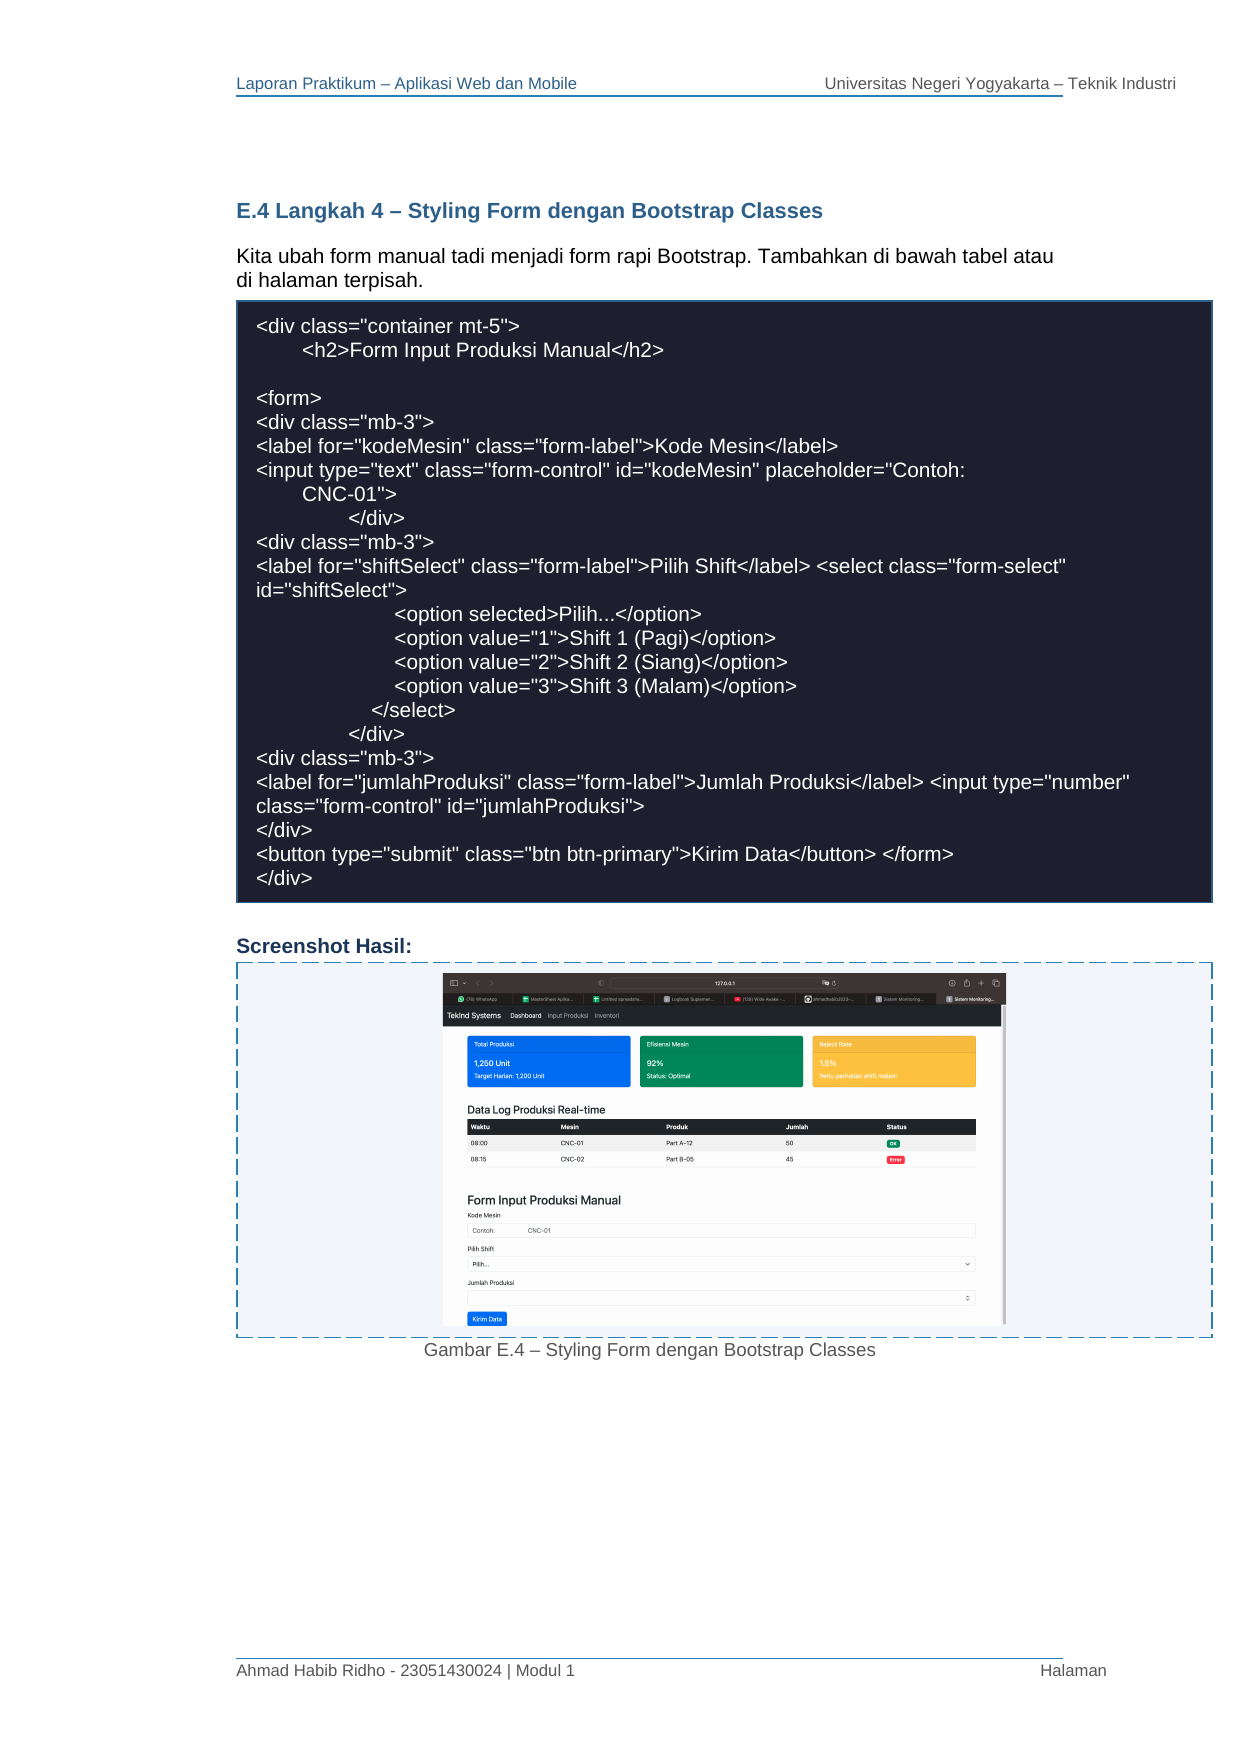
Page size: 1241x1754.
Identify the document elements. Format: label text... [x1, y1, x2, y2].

text Gambar E.4 – Styling Form dengan Bootstrap Classes [236, 1338, 1063, 1360]
text E.4 Langkah 4 – Styling Form dengan Bootstrap Classes [236, 198, 1063, 223]
picture [442, 973, 1007, 1326]
text Kita ubah form manual tadi menjadi form rapi Bootstrap. Tambahkan di bawah tabel atau di halaman terpisah. [236, 244, 1063, 292]
table_header <div class="container mt-5"> <h2>Form Input Produksi Manual</h2> <form> <div class="mb-3"> <label for="kodeMesin" class="form-label">Kode Mesin</label> <input type="text" class="form-control" id="kodeMesin" placeholder="Contoh: CNC-01"> </div> <div class="mb-3"> <label for="shiftSelect" class="form-label">Pilih Shift</label> <select class="form-select" id="shiftSelect"> <option selected>Pilih...</option> <option value="1">Shift 1 (Pagi)</option> <option value="2">Shift 2 (Siang)</option> <option value="3">Shift 3 (Malam)</option> </select> </div> <div class="mb-3"> <label for="jumlahProduksi" class="form-label">Jumlah Produksi</label> <input type="number" class="form-control" id="jumlahProduksi"> </div> <button type="submit" class="btn btn-primary">Kirim Data</button> </form> </div> [238, 302, 1211, 902]
text Screenshot Hasil: [236, 934, 1063, 958]
table_header [237, 962, 1212, 1337]
